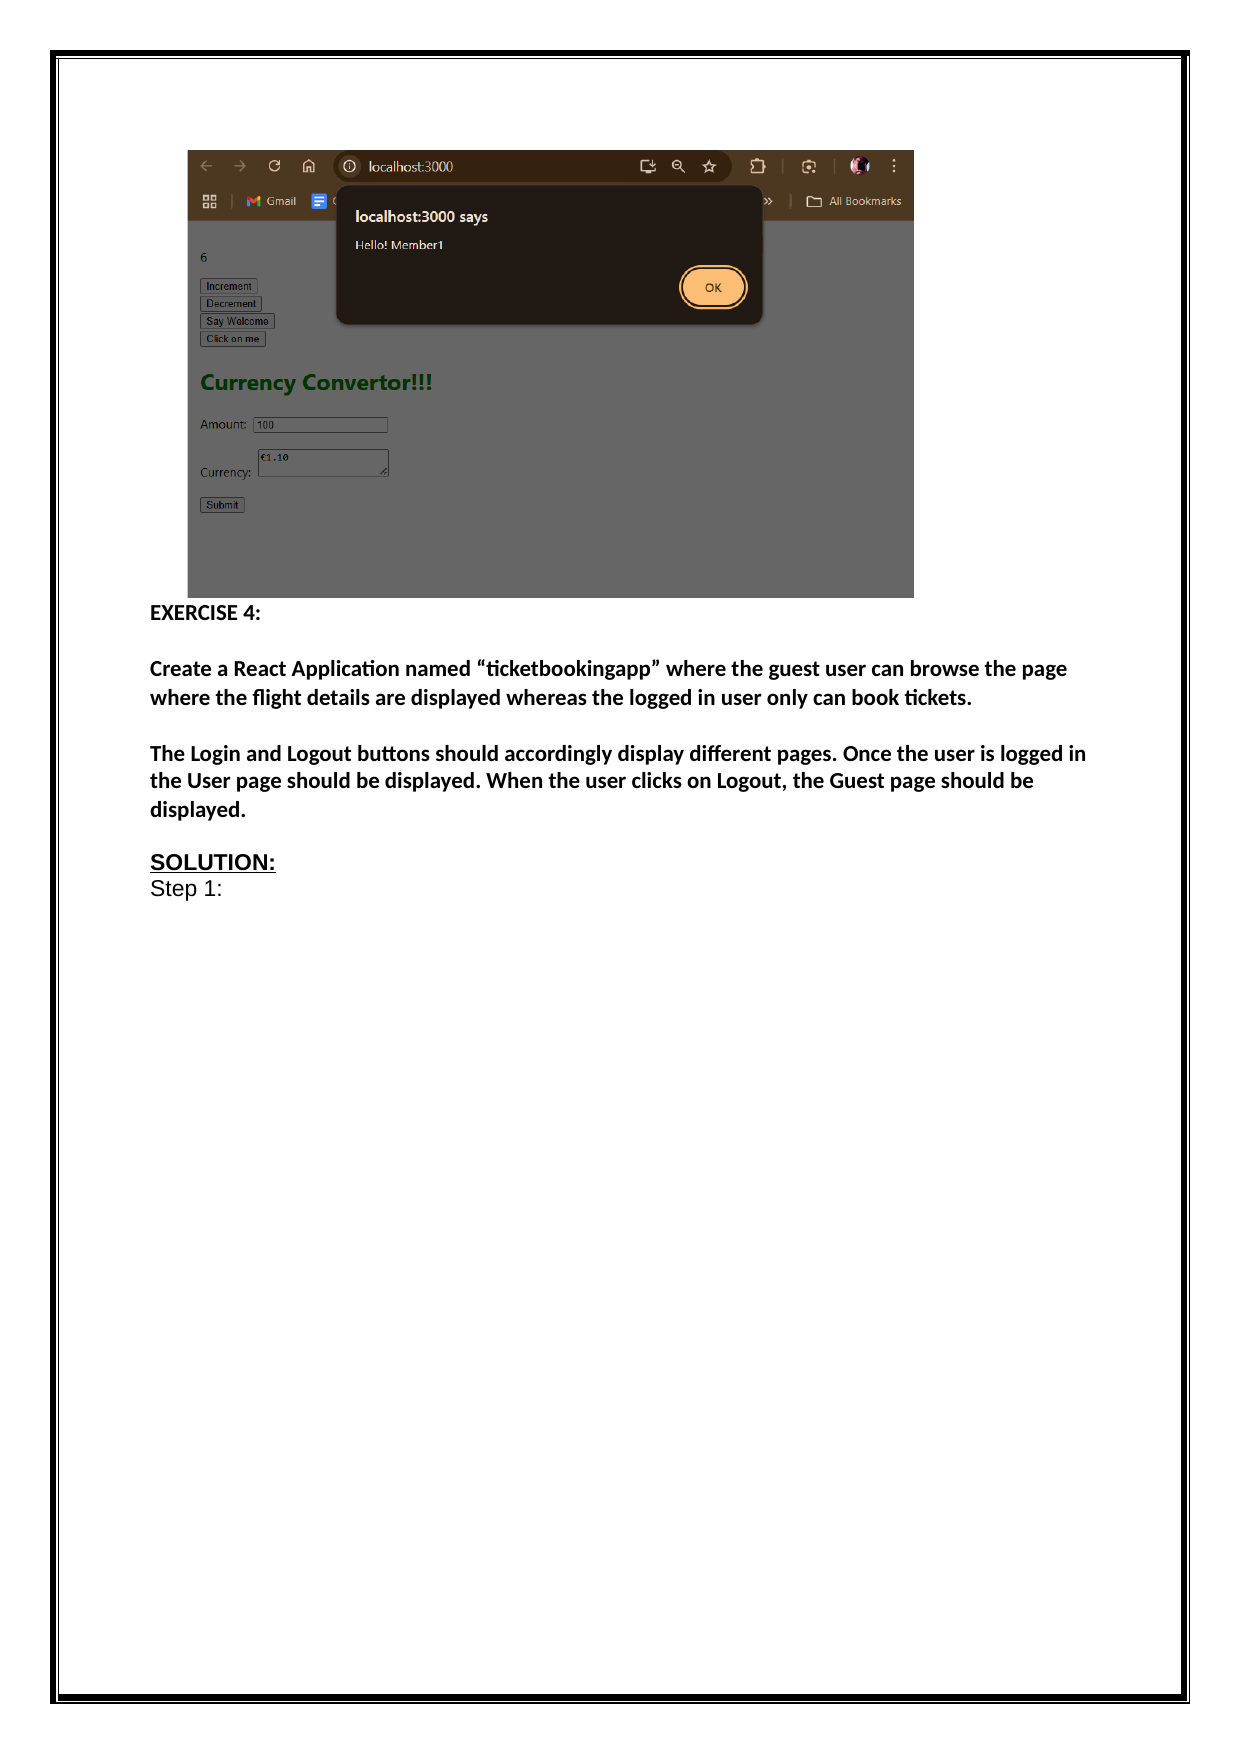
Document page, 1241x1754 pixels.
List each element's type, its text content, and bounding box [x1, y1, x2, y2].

text Create a React Application named “ticketbookingapp” where the guest user can browse the page where the flight details are displayed whereas the logged in user only can book tickets. [150, 654, 1090, 711]
text The Login and Logout buttons should accordingly display different pages. Once the user is logged in the User page should be displayed. When the user clicks on Logout, the Guest page should be displayed. [150, 739, 1090, 823]
picture [187, 150, 914, 598]
text SOLUTION: [150, 849, 1090, 875]
text Step 1: [150, 875, 1090, 902]
text EXERCISE 4: [150, 598, 1090, 626]
